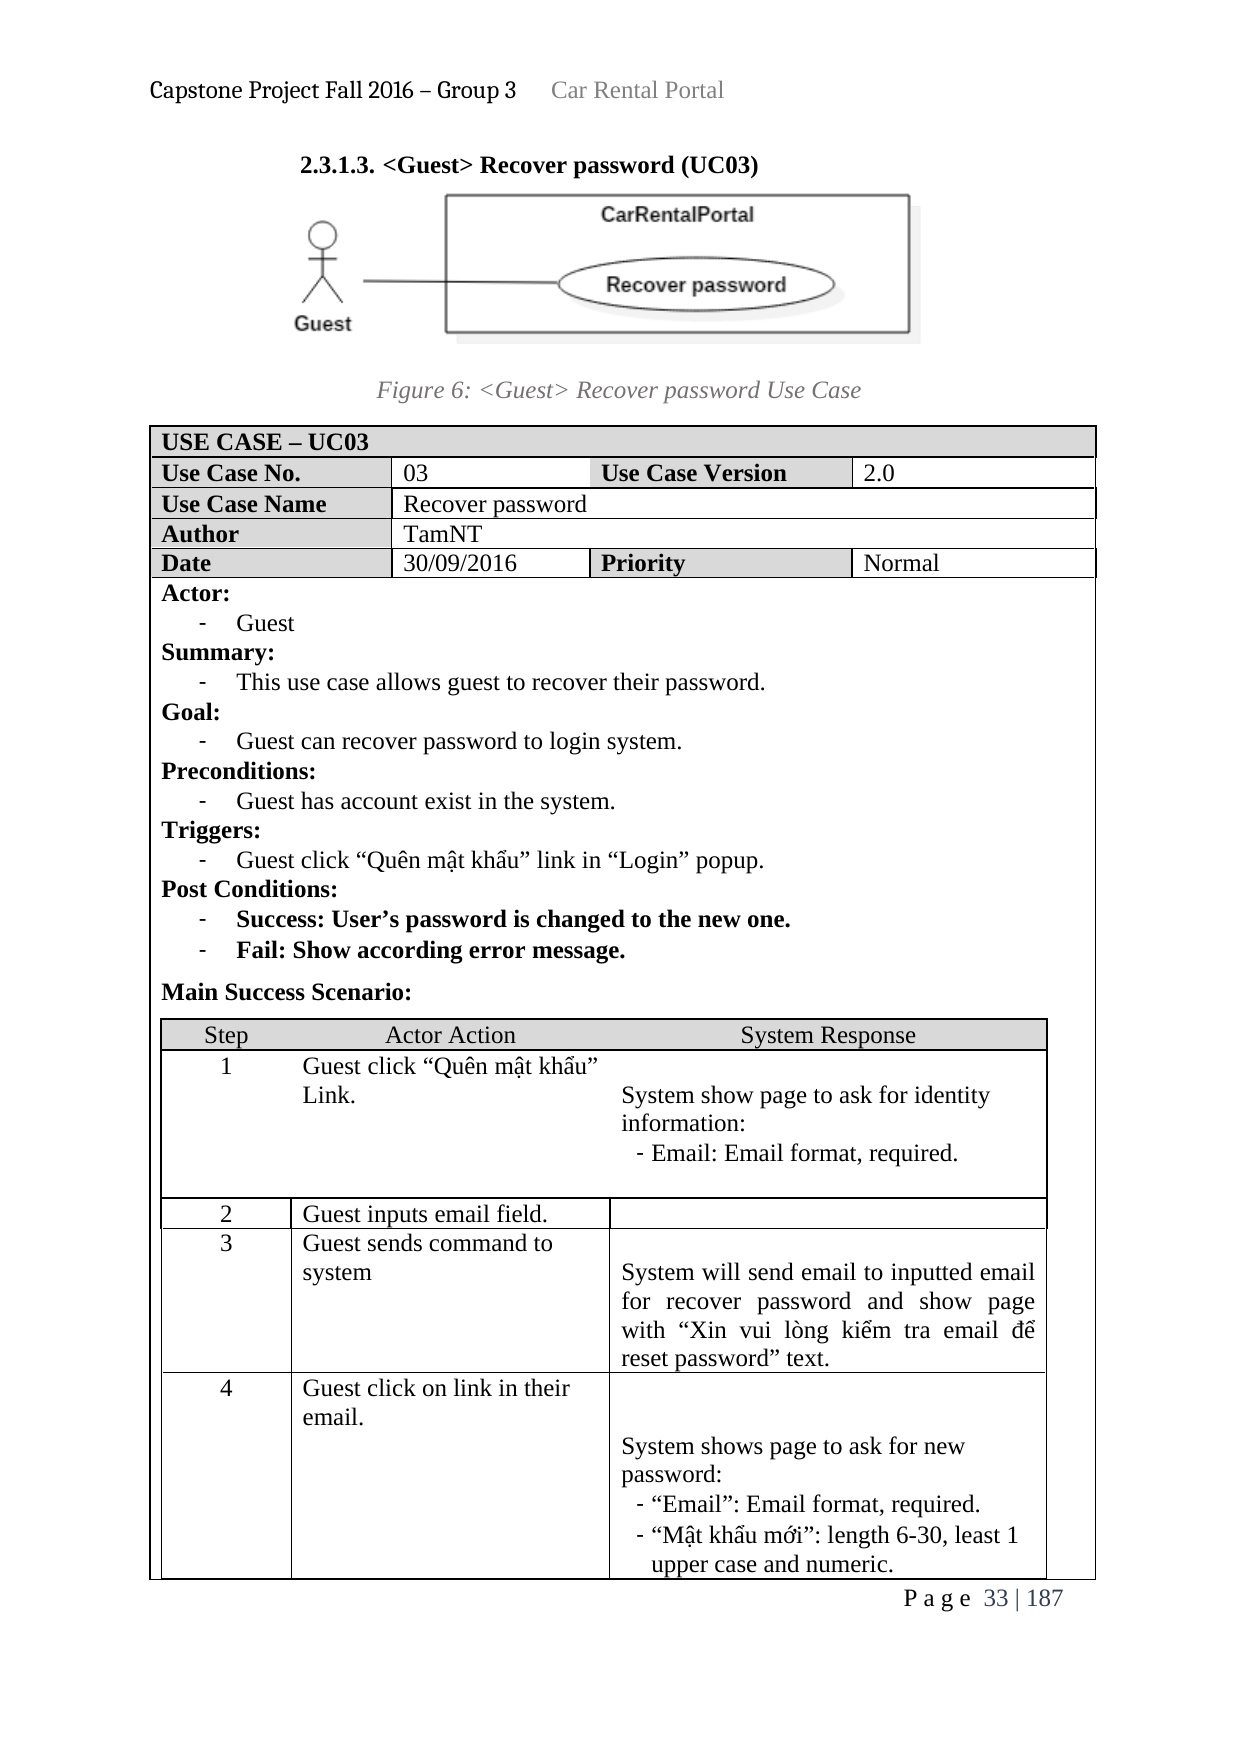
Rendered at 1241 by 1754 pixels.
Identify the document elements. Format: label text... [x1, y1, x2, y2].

picture [268, 181, 972, 357]
table_header USE CASE – UC03 [151, 427, 1095, 456]
subtitle <Guest> Recover password (UC03) [300, 150, 1090, 179]
table_cell Author [151, 519, 391, 547]
table_cell 2.0 [853, 456, 1095, 487]
table_cell 30/09/2016 [393, 549, 589, 577]
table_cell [151, 577, 1095, 1579]
table_cell Priority [591, 549, 851, 577]
table_cell Use Case Version [590, 458, 852, 487]
table_cell Use Case No. [151, 457, 391, 487]
table_cell TamNT [392, 518, 1095, 547]
table_cell Use Case Name [151, 488, 391, 518]
text Figure 6: <Guest> Recover password Use Case [150, 376, 1090, 404]
table_cell Recover password [393, 487, 1095, 518]
table_cell Date [151, 549, 391, 577]
table_cell 03 [392, 458, 589, 487]
table_cell Normal [853, 548, 1095, 577]
